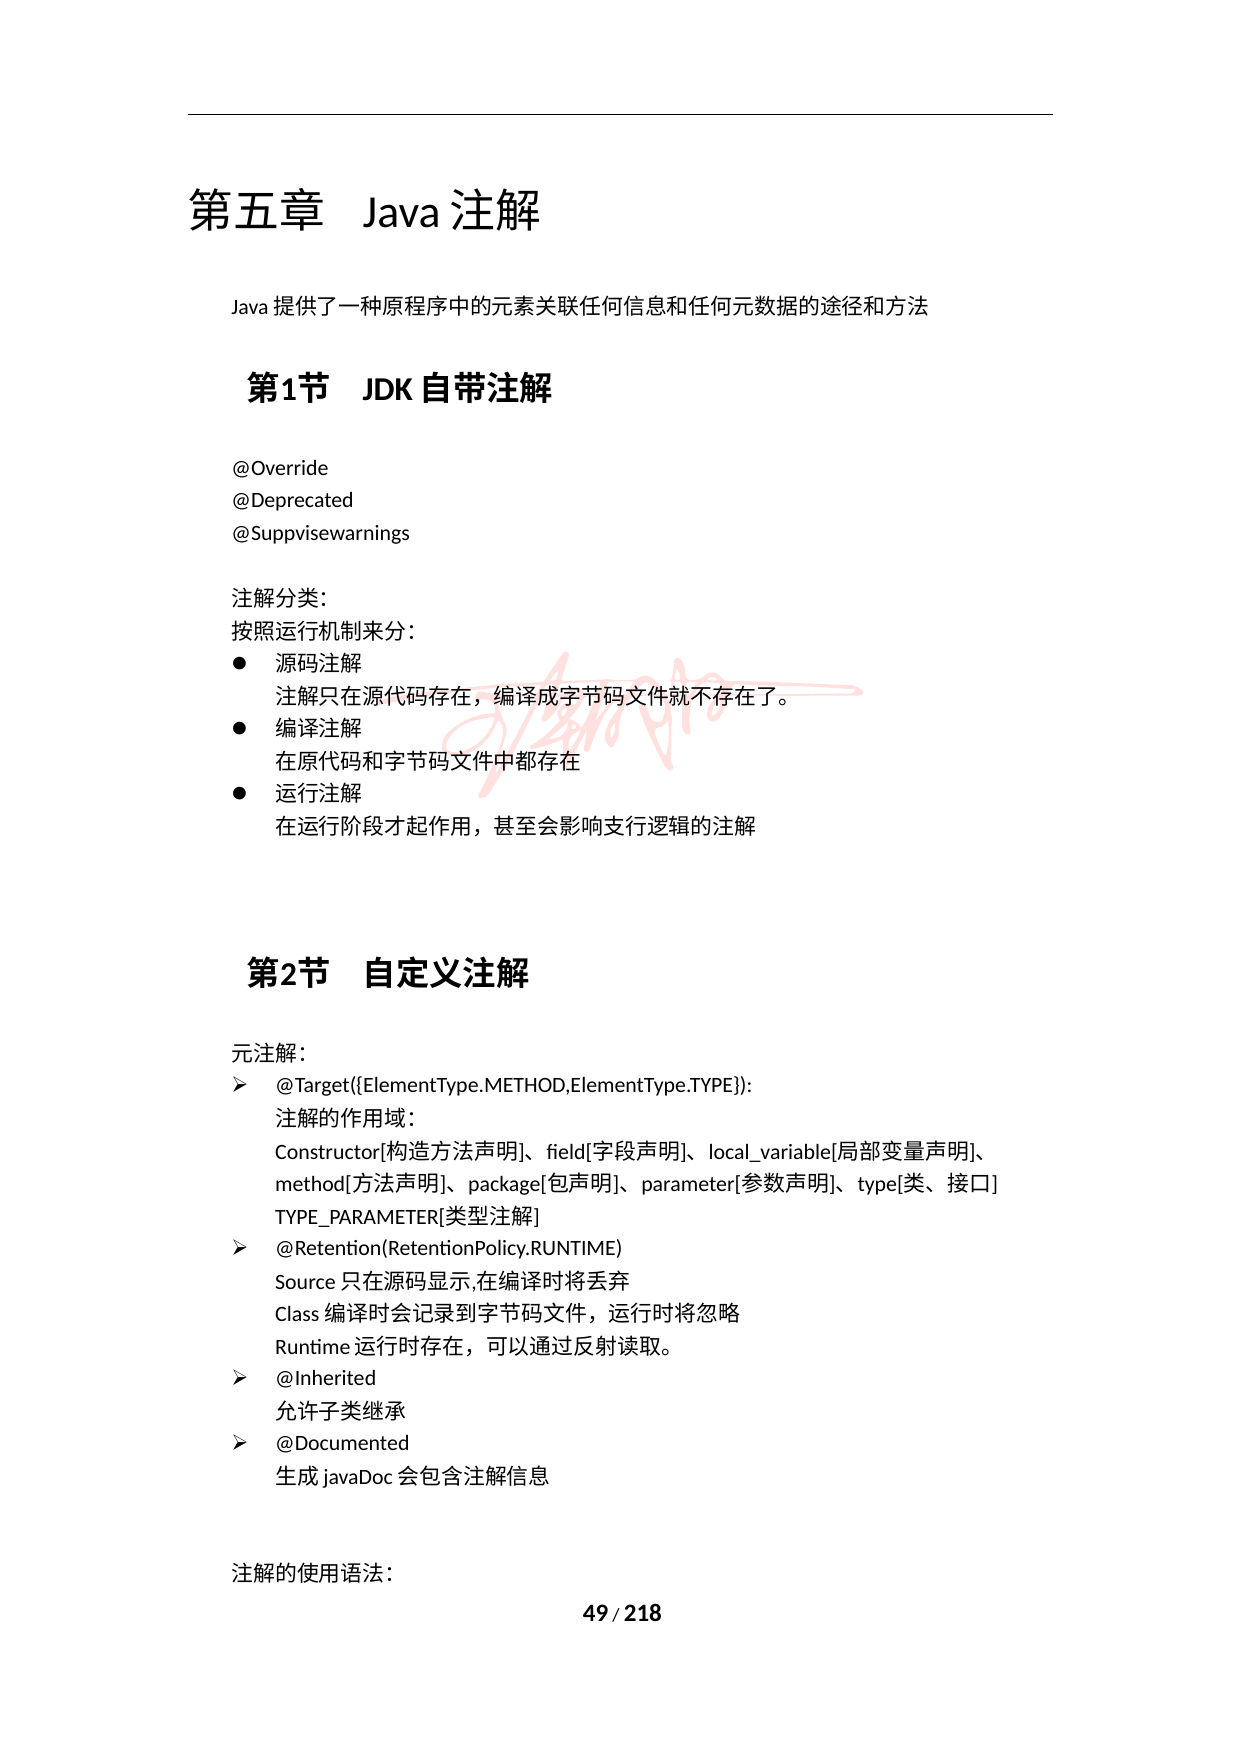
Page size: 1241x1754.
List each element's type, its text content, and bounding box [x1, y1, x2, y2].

text TYPE_PARAMETER[类型注解] [275, 1198, 1053, 1231]
text 自定义注解 [247, 938, 1053, 1003]
list @Documented [231, 1426, 1053, 1458]
text Constructor[构造方法声明]、field[字段声明]、local_variable[局部变量声明]、method[方法声明]、package[包声明]、parameter[参数声明]、type[类、接口] [275, 1133, 1053, 1198]
text Java注解 [187, 158, 1053, 256]
text Source只在源码显示,在编译时将丢弃 [275, 1263, 1053, 1296]
text Class 编译时会记录到字节码文件，运行时将忽略 [275, 1296, 1053, 1328]
text 在运行阶段才起作用，甚至会影响支行逻辑的注解 [275, 808, 1053, 841]
list @Retention(RetentionPolicy.RUNTIME) [231, 1231, 1053, 1263]
list 源码注解 [231, 646, 1053, 678]
text @Deprecated [187, 483, 1053, 516]
text 注解的使用语法： [187, 1556, 1053, 1588]
text Java提供了一种原程序中的元素关联任何信息和任何元数据的途径和方法 [187, 288, 1053, 321]
text 按照运行机制来分： [187, 613, 1053, 646]
text 生成javaDoc会包含注解信息 [275, 1458, 1053, 1491]
text 在原代码和字节码文件中都存在 [275, 743, 1053, 776]
list 编译注解 [231, 711, 1053, 743]
text 注解分类： [187, 581, 1053, 613]
list @Target({ElementType.METHOD,ElementType.TYPE}): [231, 1068, 1053, 1101]
text 元注解： [187, 1036, 1053, 1068]
list JDK自带注解 [247, 353, 1031, 418]
list 运行注解 [231, 776, 1053, 808]
text 允许子类继承 [275, 1393, 1053, 1426]
text Runtime运行时存在，可以通过反射读取。 [275, 1328, 1053, 1361]
text 注解的作用域： [275, 1101, 1053, 1133]
text 注解只在源代码存在，编译成字节码文件就不存在了。 [275, 678, 1053, 711]
list @Inherited [231, 1361, 1053, 1393]
text @Override [187, 451, 1053, 483]
text @Suppvisewarnings [187, 516, 1053, 548]
